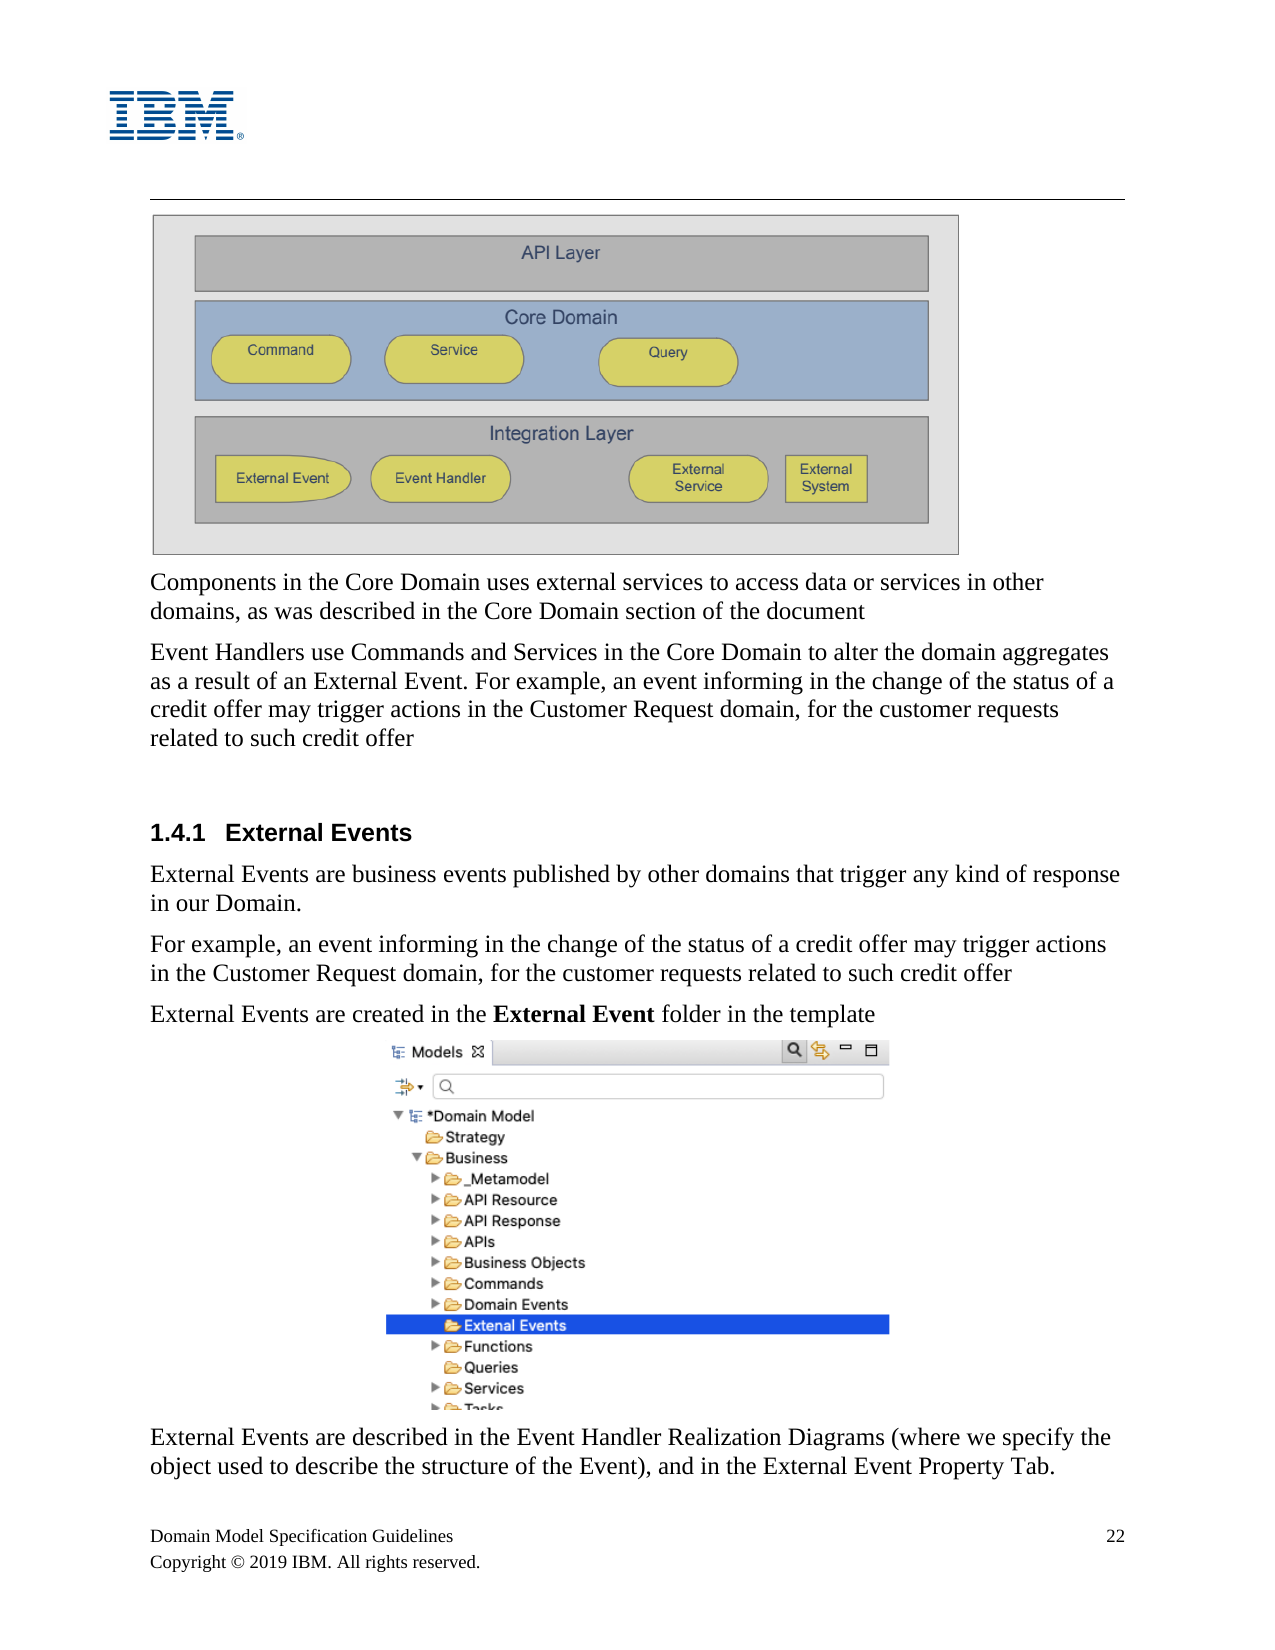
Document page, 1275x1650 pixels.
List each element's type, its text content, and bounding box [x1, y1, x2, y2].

text External Events are created in the External Event folder in the template [150, 999, 1125, 1028]
text External Events are business events published by other domains that trigger any kind of response in our Domain. [150, 859, 1125, 917]
text Event Handlers use Commands and Services in the Core Domain to alter the domain aggregates as a result of an External Event. For example, an event informing in the change of the status of a credit offer may trigger actions in the Customer Request domain, for the customer requests related to such credit offer [150, 637, 1125, 752]
subtitle External Events [150, 818, 1125, 847]
picture [385, 1040, 890, 1410]
picture [106, 87, 247, 144]
text For example, an event informing in the change of the status of a credit offer may trigger actions in the Customer Request domain, for the customer requests related to such credit offer [150, 929, 1125, 987]
text External Events are described in the Event Handler Realization Diagrams (where we specify the object used to describe the structure of the Event), and in the External Event Property Tab. [150, 1422, 1125, 1480]
text Components in the Core Domain uses external services to access data or services in other domains, as was described in the Core Domain section of the document [150, 567, 1125, 624]
